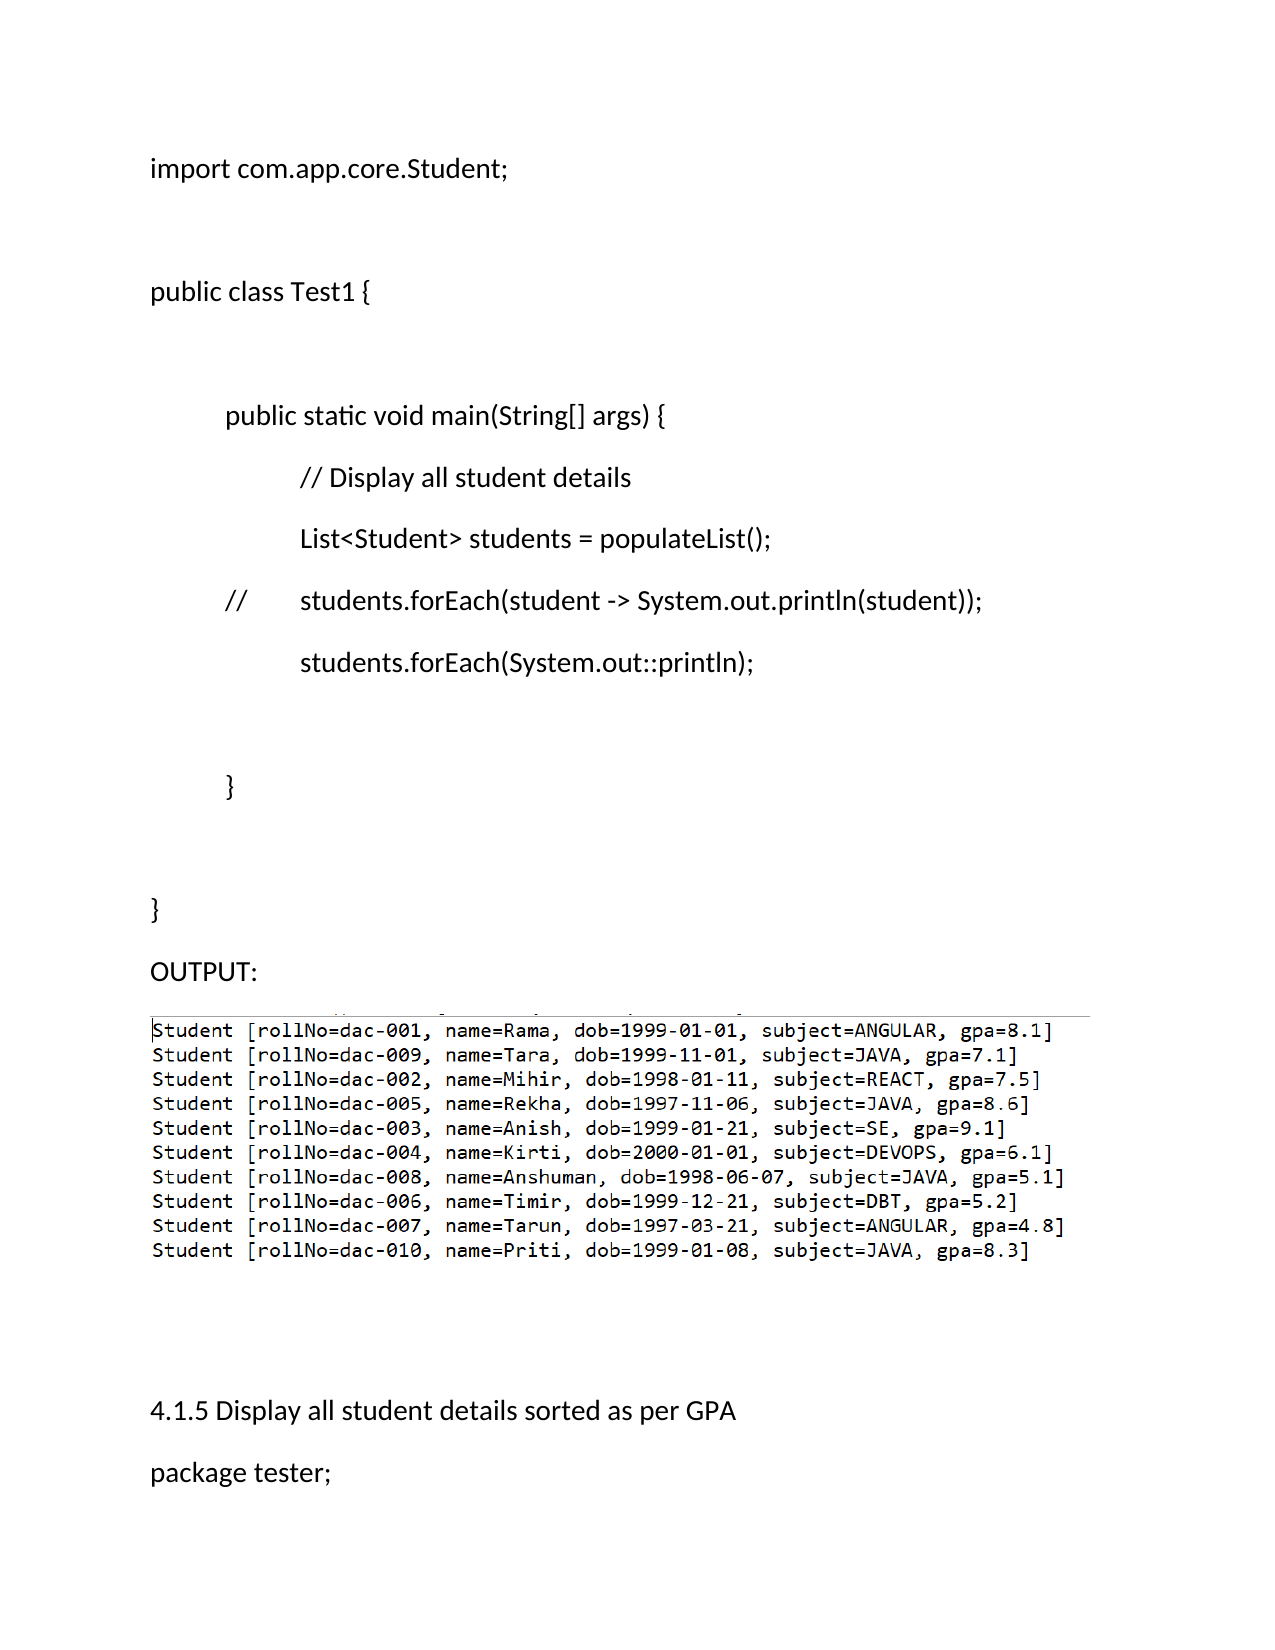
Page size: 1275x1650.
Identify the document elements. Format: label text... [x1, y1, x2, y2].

text public class Test1 { [150, 273, 1125, 309]
text OUTPUT: [150, 953, 1125, 989]
text } [150, 891, 1125, 927]
text // Display all student details [150, 459, 1125, 494]
text public static void main(String[] args) { [150, 397, 1125, 433]
text import com.app.core.Student; [150, 150, 1125, 186]
text students.forEach(System.out::println); [150, 644, 1125, 680]
text } [150, 768, 1125, 803]
text package tester; [150, 1454, 1125, 1489]
picture [150, 1014, 1091, 1306]
text // students.forEach(student -> System.out.println(student)); [150, 582, 1125, 618]
text 4.1.5 Display all student details sorted as per GPA [150, 1392, 1125, 1428]
text List<Student> students = populateList(); [150, 521, 1125, 556]
